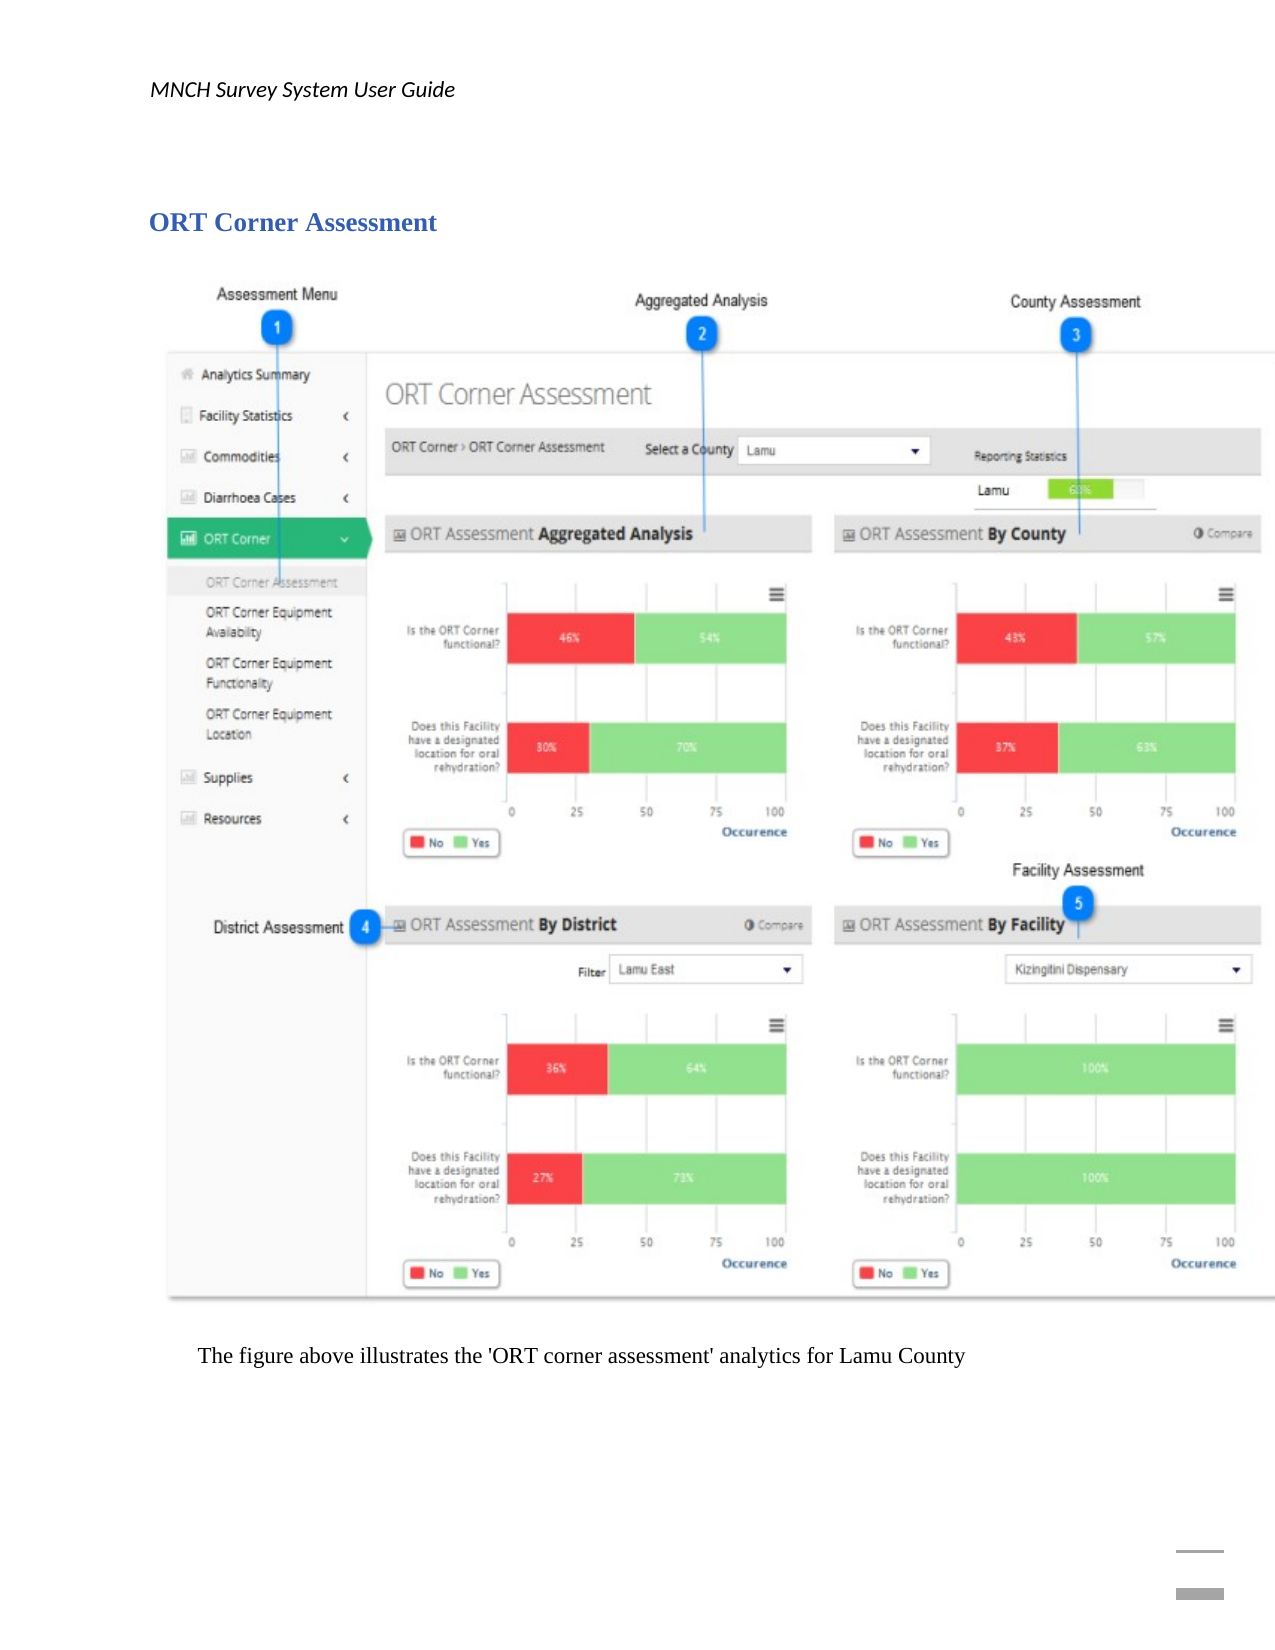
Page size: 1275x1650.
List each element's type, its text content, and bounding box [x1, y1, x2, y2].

subtitle ORT Corner Assessment [148, 206, 1127, 237]
text The figure above illustrates the 'ORT corner assessment' analytics for Lamu County [151, 1342, 966, 1368]
picture [161, 269, 1275, 1309]
